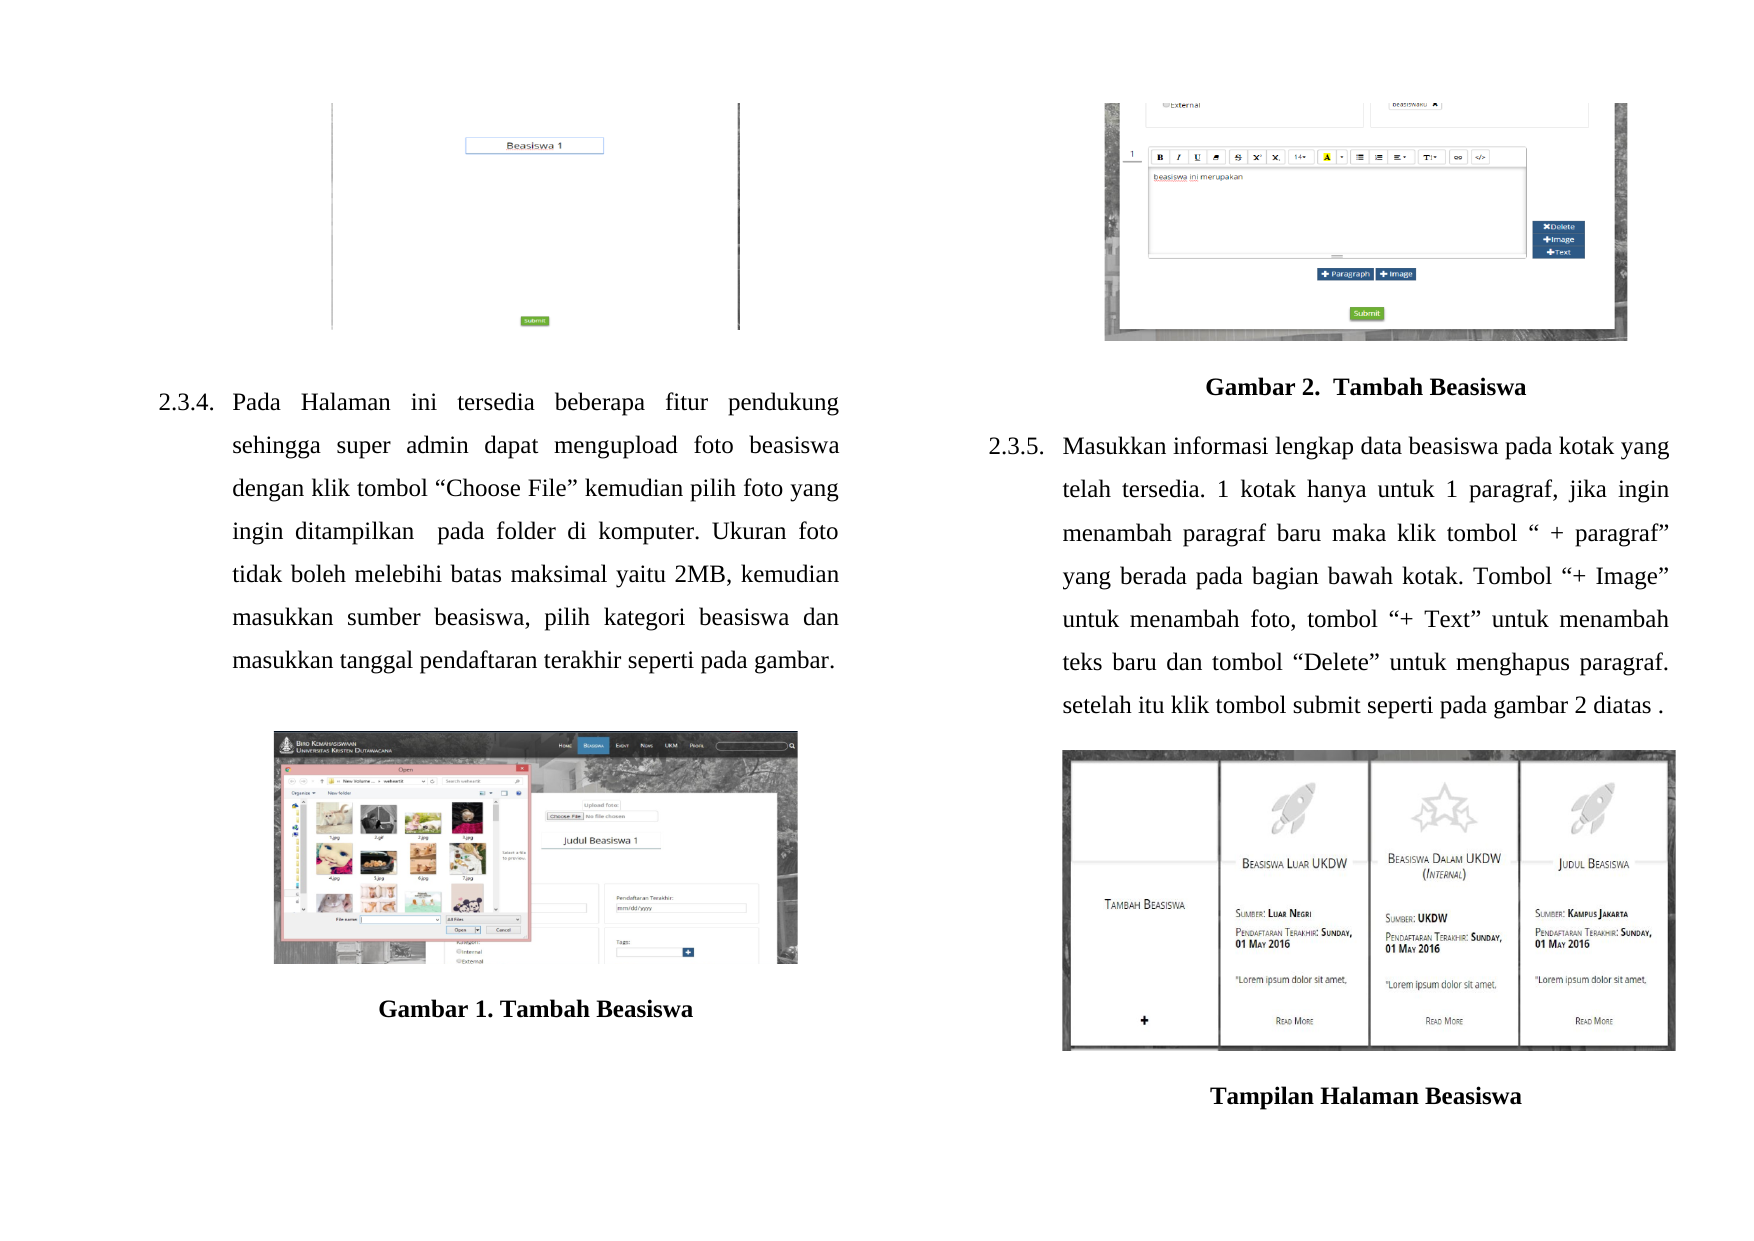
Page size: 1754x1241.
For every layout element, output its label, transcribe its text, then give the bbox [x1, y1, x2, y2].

picture [1062, 750, 1676, 1051]
list Masukkan informasi lengkap data beasiswa pada kotak yang telah tersedia. 1 kotak hanya untuk 1 paragraf, jika ingin menambah paragraf baru maka klik tombol “ + paragraf” yang berada pada bagian bawah kotak. Tombol “+ Image” untuk menambah foto, tombol “+ Text” untuk menambah teks baru dan tombol “Delete” untuk menghapus paragraf. setelah itu klik tombol submit seperti pada gambar 2 diatas . [988, 431, 1669, 719]
text Tampilan Halaman Beasiswa [1062, 1081, 1669, 1110]
list Pada Halaman ini tersedia beberapa fitur pendukung sehingga super admin dapat mengupload foto beasiswa dengan klik tombol “Choose File” kemudian pilih foto yang ingin ditampilkan pada folder di komputer. Ukuran foto tidak boleh melebihi batas maksimal yaitu 2MB, kemudian masukkan sumber beasiswa, pilih kategori beasiswa dan masukkan tanggal pendaftaran terakhir seperti pada gambar. [158, 387, 839, 674]
text Gambar 1. Tambah Beasiswa [232, 994, 839, 1023]
picture [1104, 103, 1628, 341]
text Gambar 2. Tambah Beasiswa [1062, 372, 1669, 400]
picture [273, 731, 798, 964]
picture [331, 103, 740, 330]
